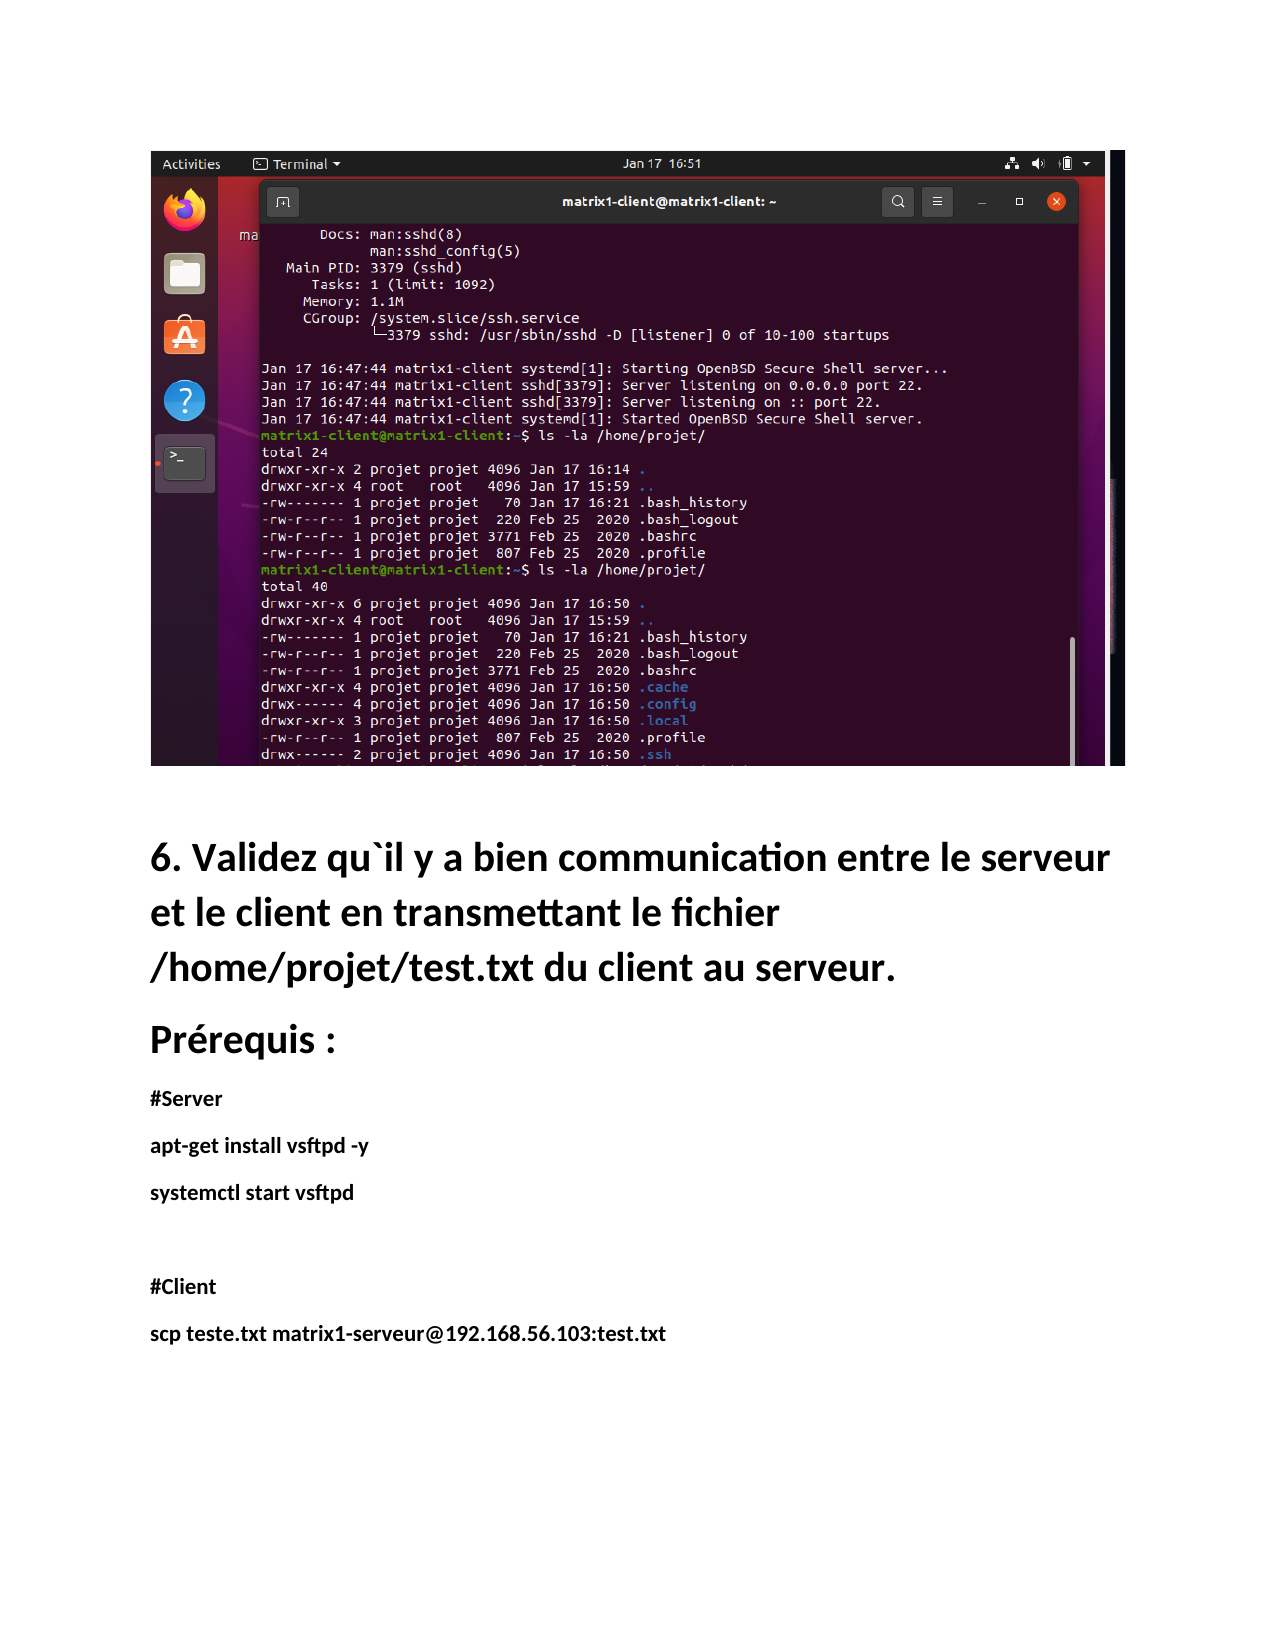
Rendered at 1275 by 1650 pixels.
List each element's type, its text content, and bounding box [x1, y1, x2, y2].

text #Server [150, 1084, 1125, 1112]
text systemctl start vsftpd [150, 1178, 1125, 1206]
picture [150, 150, 1125, 766]
text 6. Validez qu`il y a bien communication entre le serveur et le client en transmettant le fichier /home/projet/test.txt du client au serveur. [150, 831, 1125, 992]
text apt-get install vsftpd -y [150, 1131, 1125, 1159]
text scp teste.txt matrix1-serveur@192.168.56.103:test.txt [150, 1319, 1125, 1347]
text Prérequis : [150, 1013, 1125, 1063]
text #Client [150, 1272, 1125, 1300]
